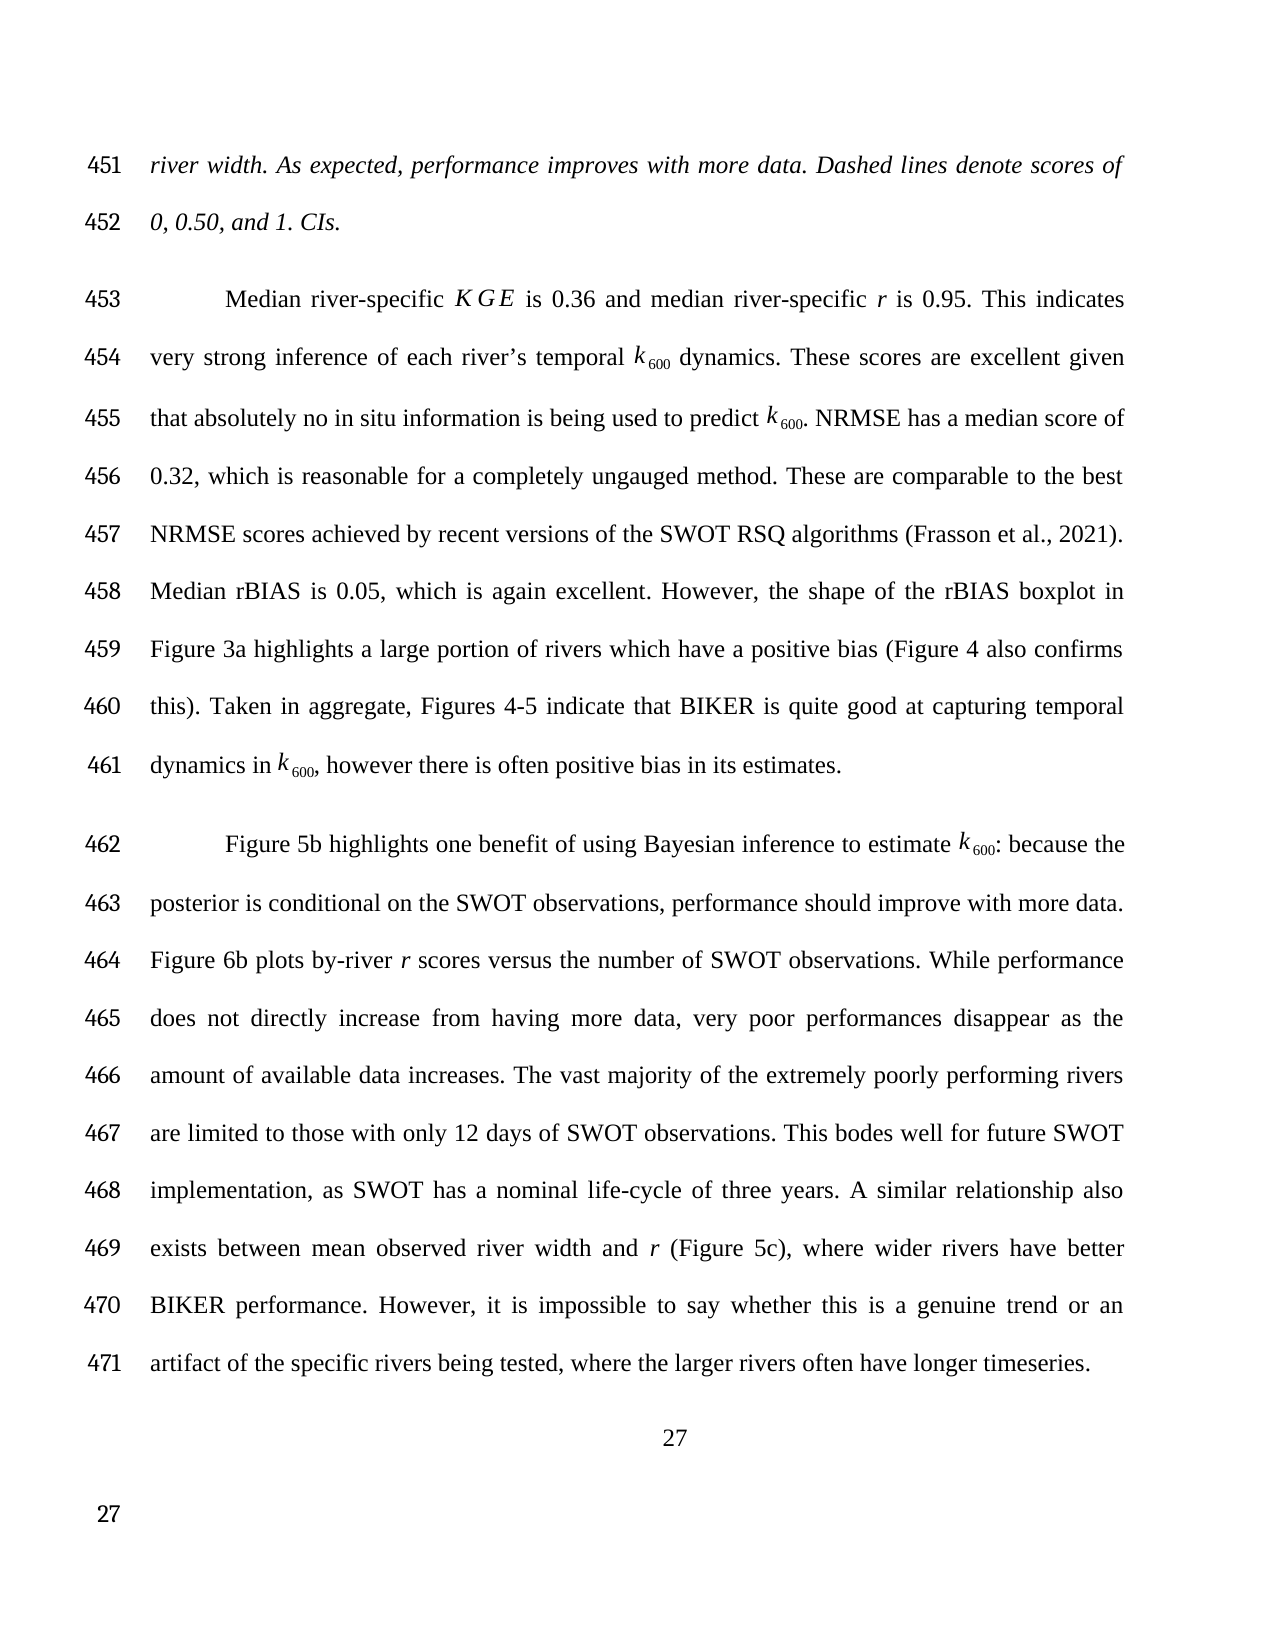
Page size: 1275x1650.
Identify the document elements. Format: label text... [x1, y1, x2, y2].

text Figure 5b highlights one benefit of using Bayesian inference to estimate : because the posterior is conditional on the SWOT observations, performance should improve with more data. Figure 6b plots by-river r scores versus the number of SWOT observations. While performance does not directly increase from having more data, very poor performances disappear as the amount of available data increases. The vast majority of the extremely poorly performing rivers are limited to those with only 12 days of SWOT observations. This bodes well for future SWOT implementation, as SWOT has a nominal life-cycle of three years. A similar relationship also exists between mean observed river width and r (Figure 5c), where wider rivers have better BIKER performance. However, it is impossible to say whether this is a genuine trend or an artifact of the specific rivers being tested, where the larger rivers often have longer timeseries. [150, 828, 1125, 1377]
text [150, 150, 1125, 236]
text Median river-specific is 0.36 and median river-specific r is 0.95. This indicates very strong inference of each river’s temporal dynamics. These scores are excellent given that absolutely no in situ information is being used to predict . NRMSE has a median score of 0.32, which is reasonable for a completely ungauged method. These are comparable to the best NRMSE scores achieved by recent versions of the SWOT RSQ algorithms (Frasson et al., 2021). Median rBIAS is 0.05, which is again excellent. However, the shape of the rBIAS boxplot in Figure 3a highlights a large portion of rivers which have a positive bias (Figure 4 also confirms this). Taken in aggregate, Figures 4-5 indicate that BIKER is quite good at capturing temporal dynamics in , however there is often positive bias in its estimates. [150, 284, 1125, 780]
